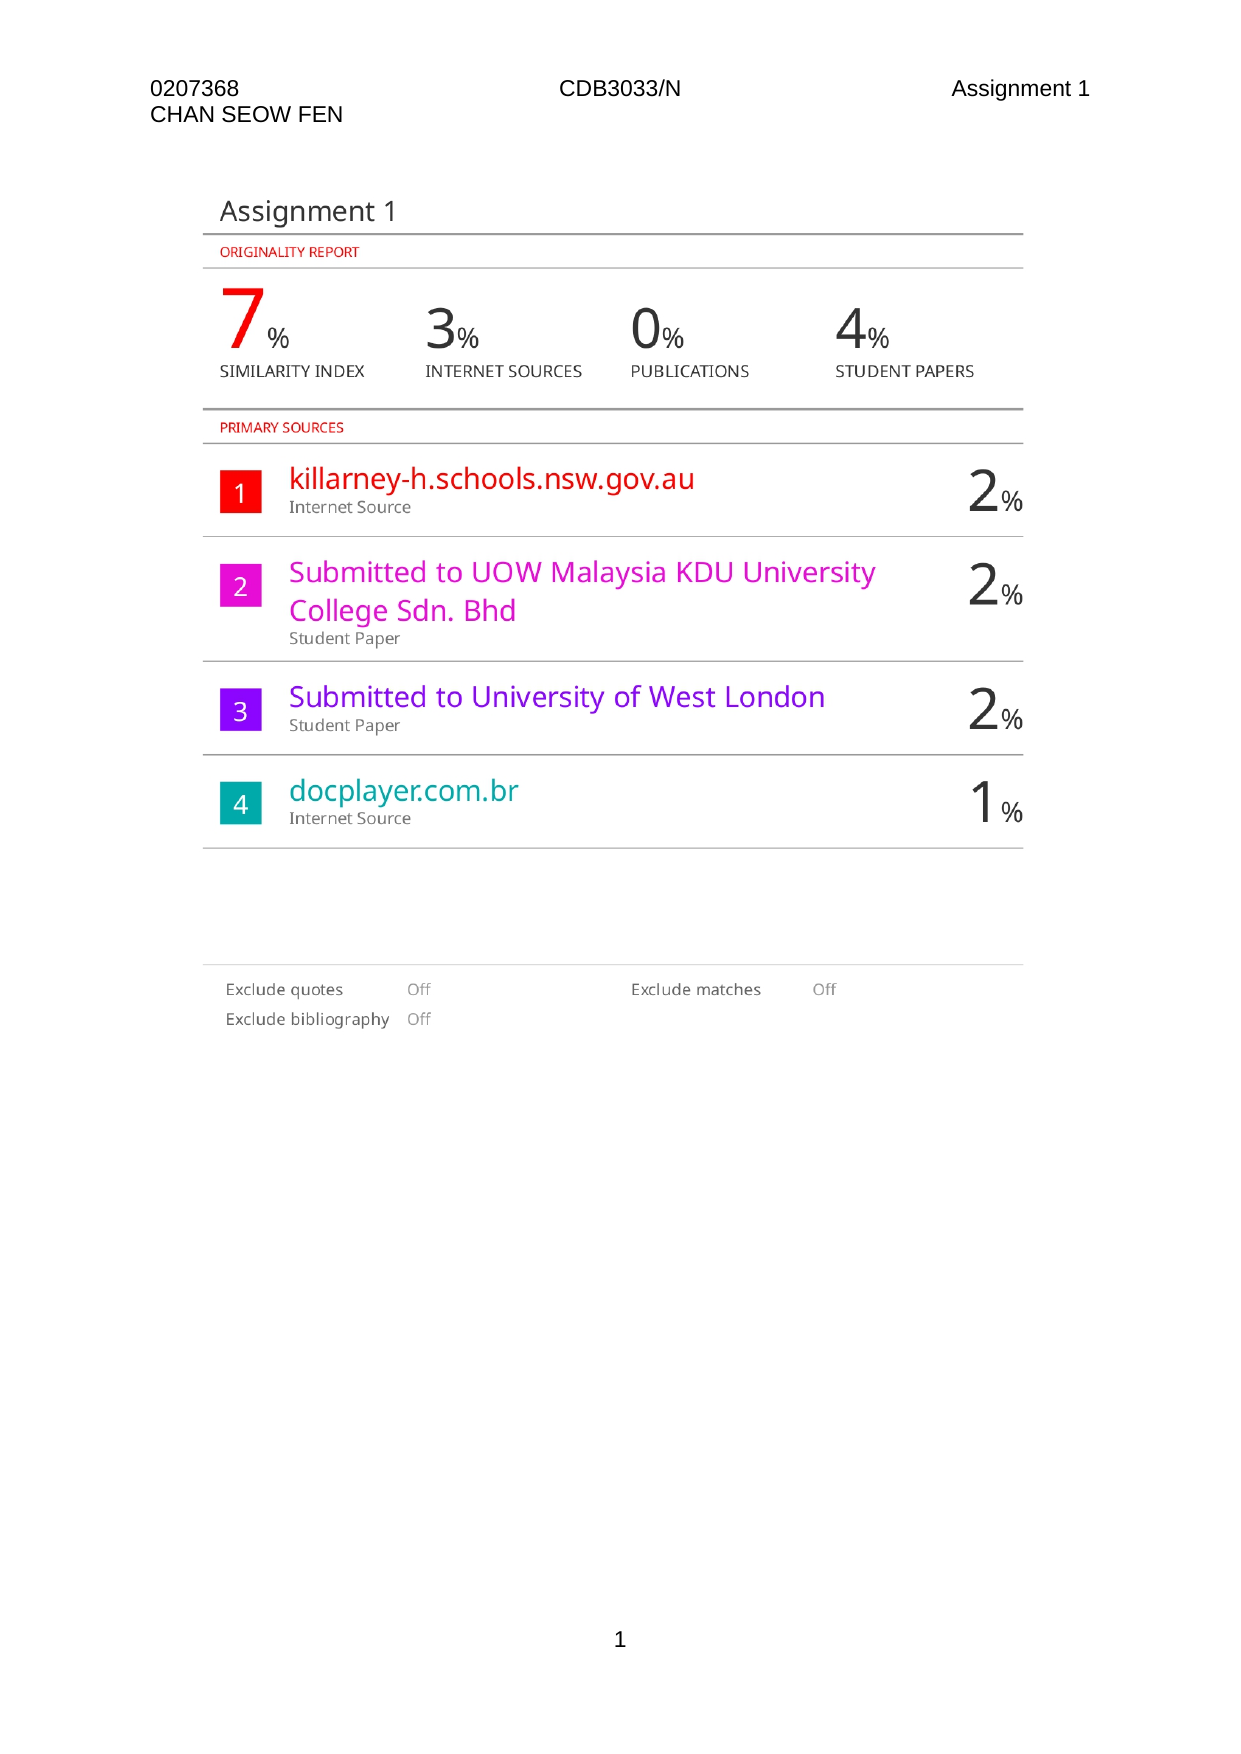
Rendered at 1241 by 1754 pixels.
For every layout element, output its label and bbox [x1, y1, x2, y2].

picture [150, 150, 1090, 1366]
